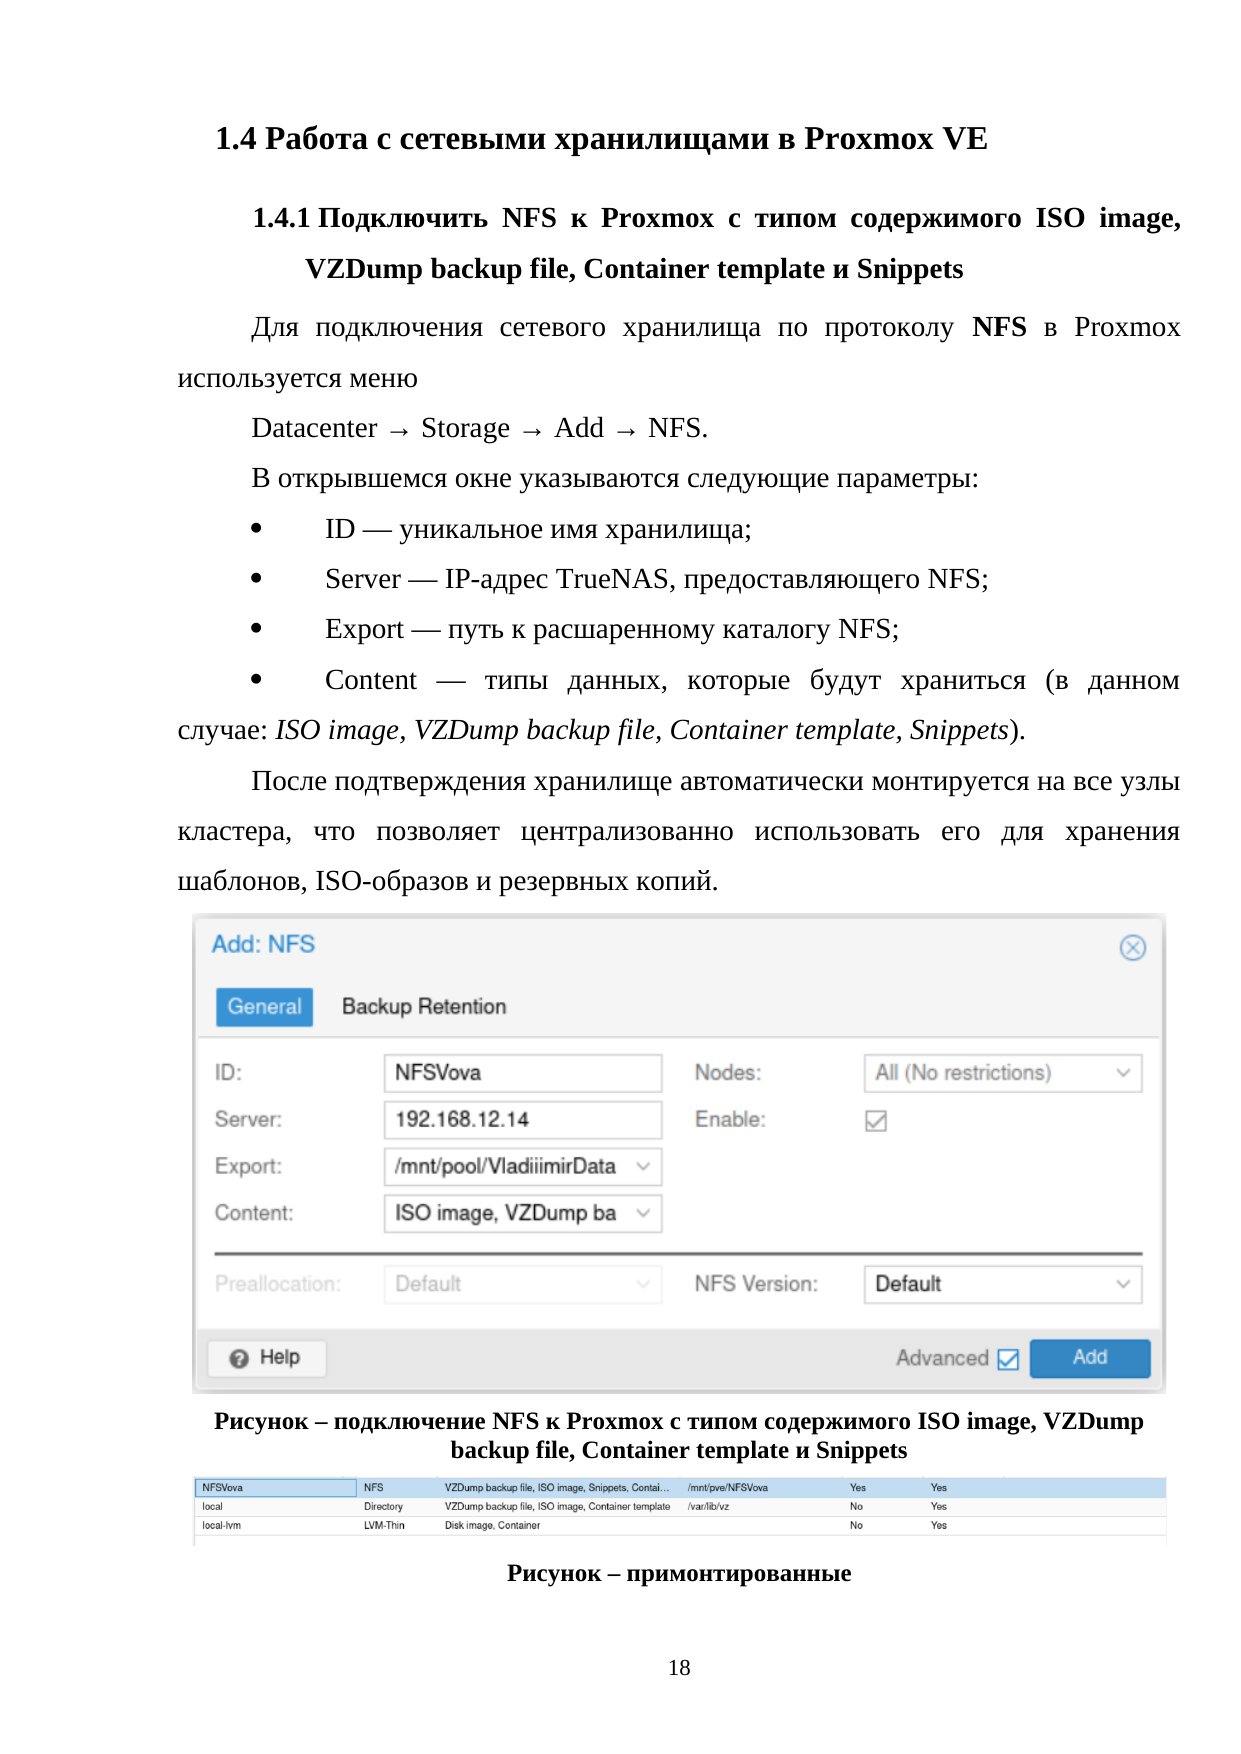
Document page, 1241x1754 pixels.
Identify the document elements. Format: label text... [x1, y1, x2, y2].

picture [192, 913, 1167, 1394]
list ID — уникальное имя хранилища; [177, 511, 1181, 544]
text Рисунок – примонтированные [177, 1558, 1181, 1587]
subtitle Работа с сетевыми хранилищами в Proxmox VE [215, 118, 1181, 156]
picture [192, 1476, 1167, 1546]
text Рисунок – подключение NFS к Proxmox с типом содержимого ISO image, VZDump backup file, Container template и Snippets [177, 1406, 1181, 1464]
list Content — типы данных, которые будут храниться (в данном случае: ISO image, VZDump backup file, Container template, Snippets). [177, 662, 1181, 746]
text Для подключения сетевого хранилища по протоколу NFS в Proxmox используется меню [177, 309, 1181, 393]
text В открывшемся окне указываются следующие параметры: [177, 461, 1181, 494]
list Export — путь к расшаренному каталогу NFS; [177, 612, 1181, 645]
text Datacenter → Storage → Add → NFS. [177, 410, 1181, 444]
list Server — IP-адрес TrueNAS, предоставляющего NFS; [177, 561, 1181, 595]
subtitle Подключить NFS к Proxmox с типом содержимого ISO image, VZDump backup file, Container template и Snippets [252, 201, 1181, 284]
text После подтверждения хранилище автоматически монтируется на все узлы кластера, что позволяет централизованно использовать его для хранения шаблонов, ISO-образов и резервных копий. [177, 763, 1181, 897]
